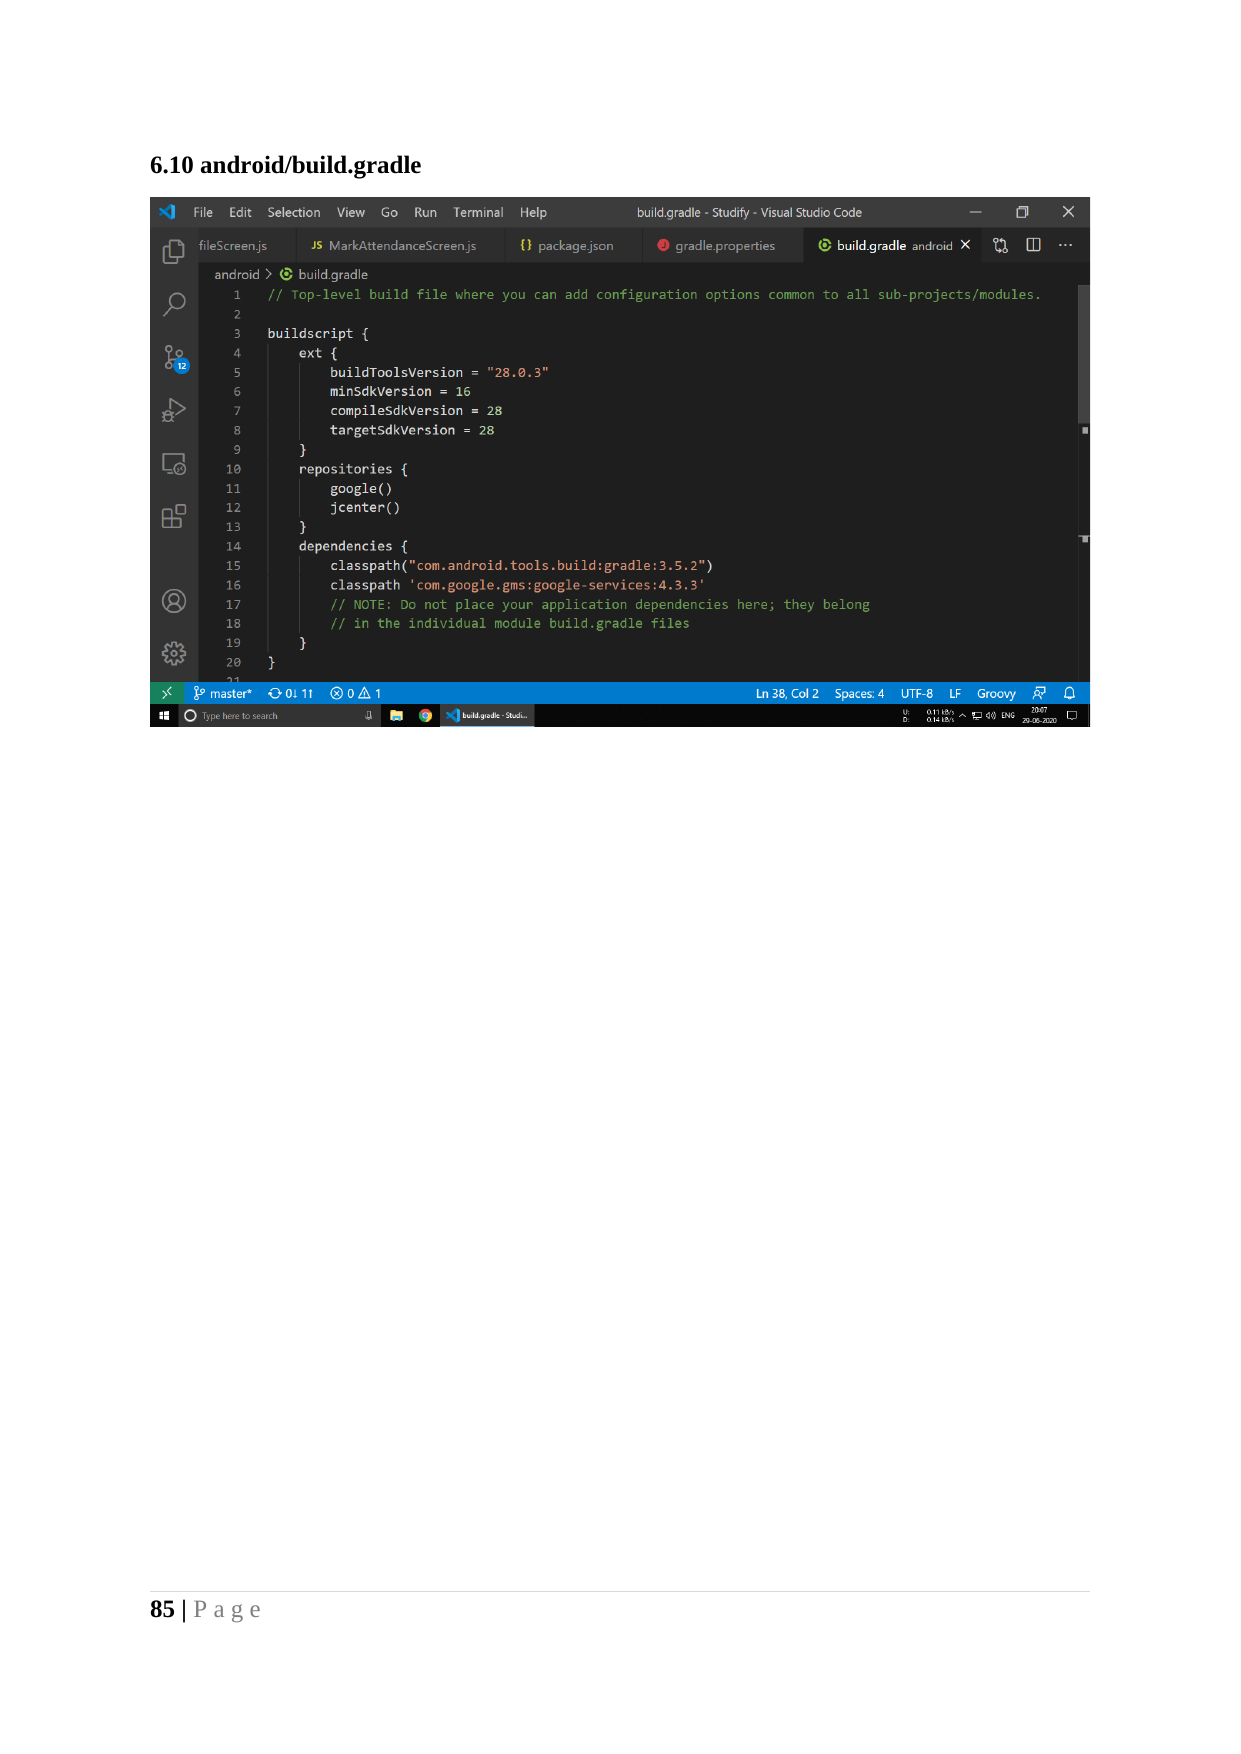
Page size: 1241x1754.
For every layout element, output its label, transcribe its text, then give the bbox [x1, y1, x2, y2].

picture [150, 197, 1091, 727]
text 6.10 android/build.gradle [150, 150, 1090, 179]
